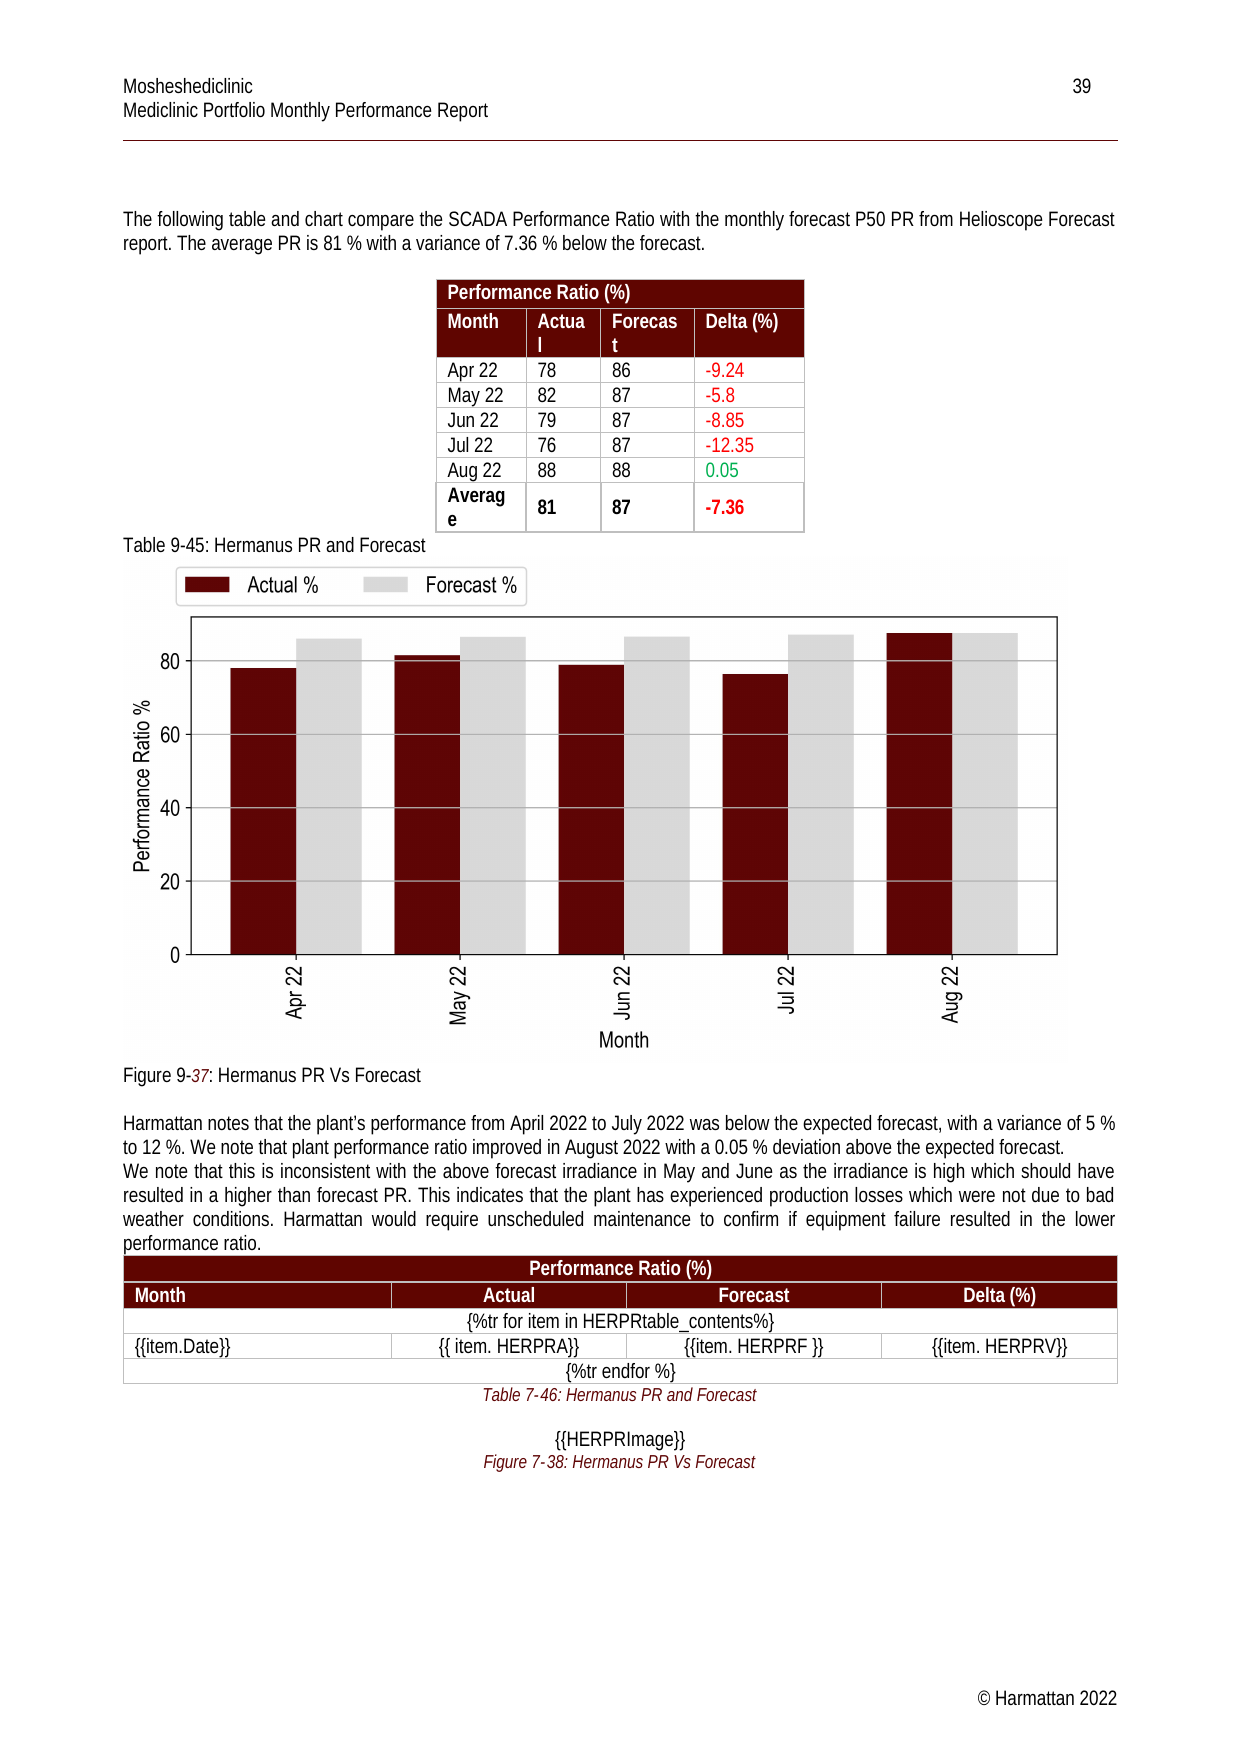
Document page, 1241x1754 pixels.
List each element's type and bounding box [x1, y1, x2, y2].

table_cell [601, 408, 694, 432]
table_cell [527, 408, 600, 432]
table_header [124, 1256, 1117, 1281]
table_cell [601, 358, 694, 382]
table_cell [601, 383, 694, 407]
table_cell [437, 408, 526, 432]
table_cell [627, 1334, 881, 1358]
table_cell [392, 1283, 626, 1308]
table_cell [627, 1283, 881, 1308]
table_cell [601, 458, 694, 482]
table_cell [437, 483, 525, 531]
table_cell [124, 1359, 1117, 1383]
table_cell [601, 433, 694, 457]
table_cell [695, 483, 803, 531]
table_cell [882, 1283, 1117, 1308]
table_cell [527, 433, 600, 457]
table_cell [124, 1309, 1117, 1333]
table_cell [437, 358, 526, 382]
table_cell [695, 383, 804, 407]
table_cell [601, 309, 694, 357]
table_cell [695, 458, 804, 482]
table_cell [527, 483, 600, 531]
picture [122, 556, 1068, 1063]
table_cell [882, 1334, 1117, 1358]
table_cell [437, 309, 526, 357]
table_cell [392, 1334, 626, 1358]
table_cell [527, 458, 600, 482]
table_cell [527, 358, 600, 382]
table_header [437, 280, 804, 308]
table_cell [602, 483, 693, 531]
table_cell [695, 408, 804, 432]
table_cell [695, 358, 804, 382]
table_cell [527, 309, 600, 357]
table_cell [437, 383, 526, 407]
table_cell [695, 309, 804, 357]
table_cell [695, 433, 804, 457]
table_cell [124, 1334, 391, 1358]
table_cell [437, 458, 526, 482]
table_cell [437, 433, 526, 457]
table_cell [527, 383, 600, 407]
table_cell [124, 1283, 391, 1308]
